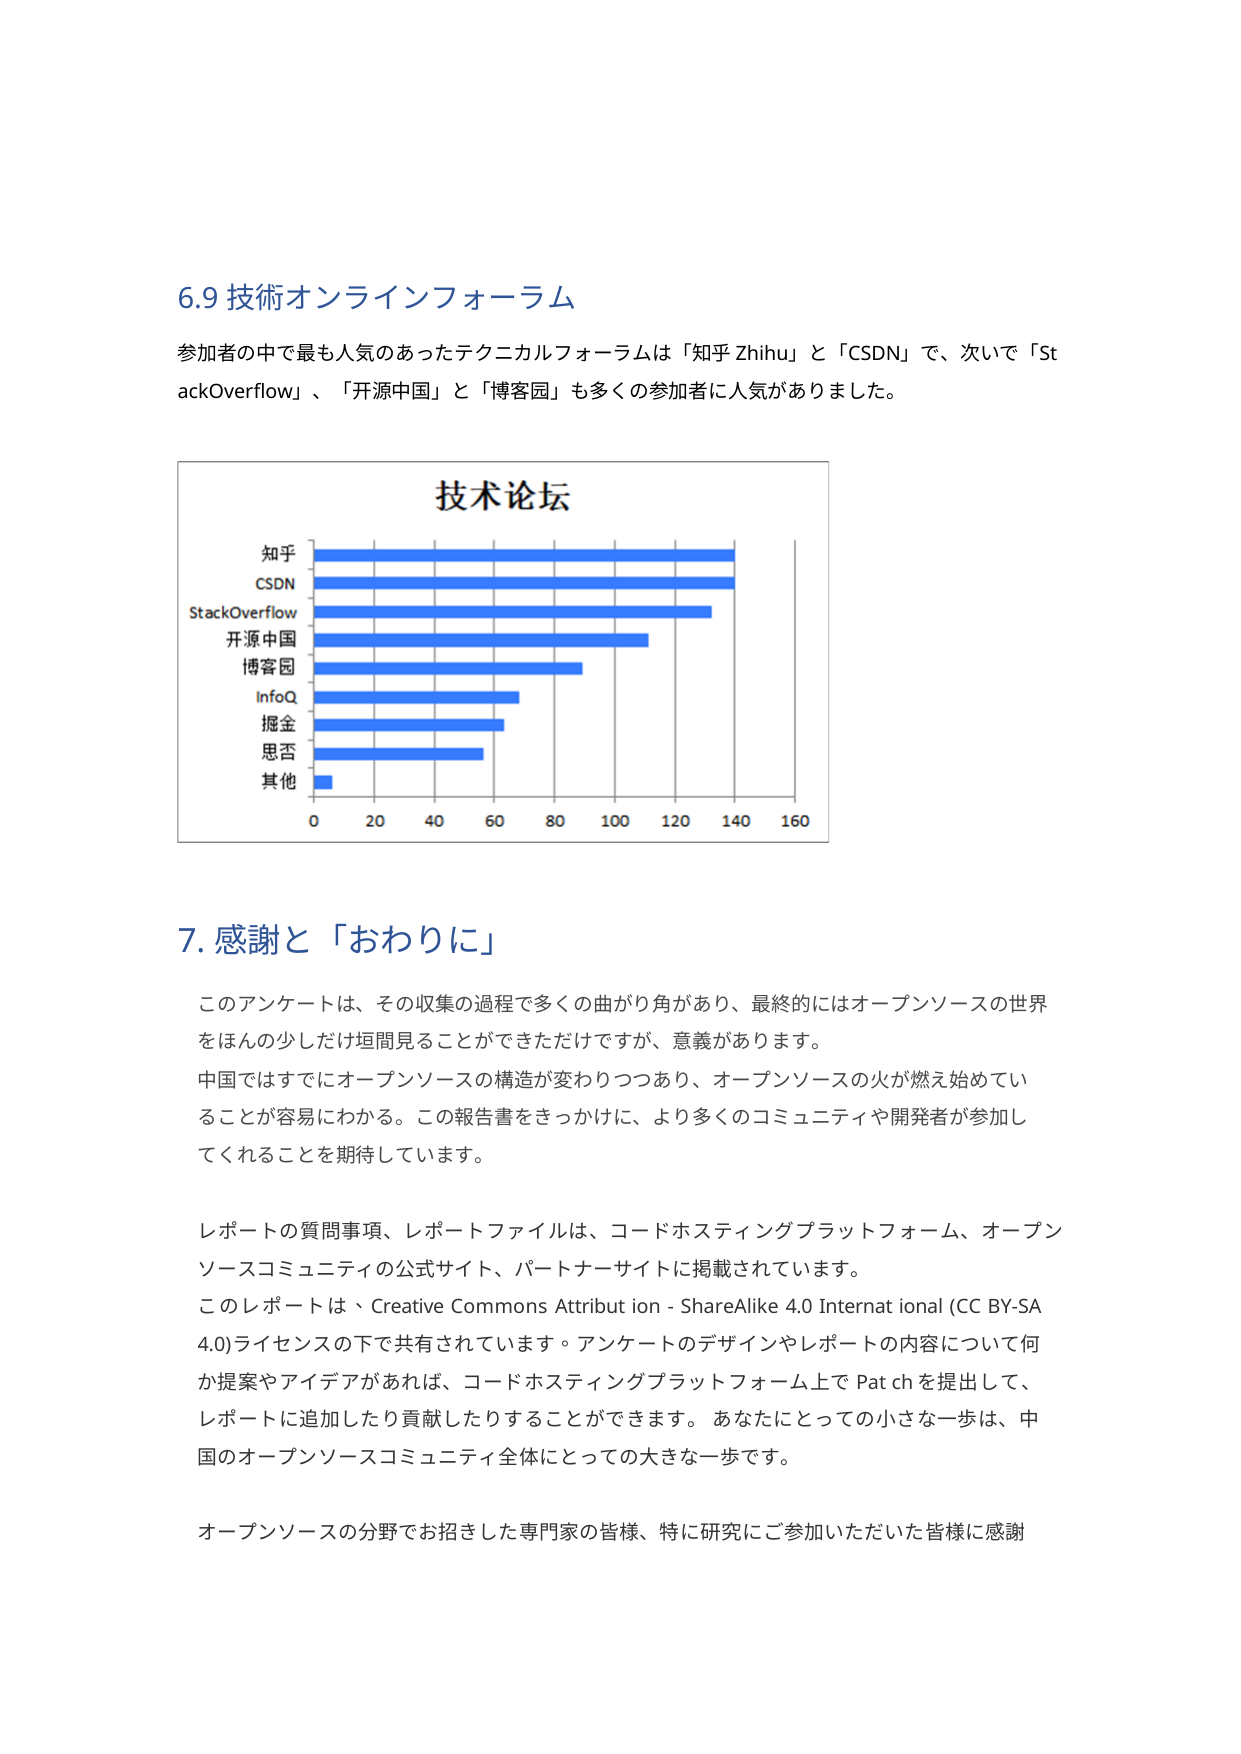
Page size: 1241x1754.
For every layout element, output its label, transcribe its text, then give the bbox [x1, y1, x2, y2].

text このアンケートは、その収集の過程で多くの曲がり角があり、最終的にはオープンソースの世界をほんの少しだけ垣間見ることができただけですが、意義があります。 [197, 984, 1063, 1059]
subtitle 6.9 技術オンラインフォーラム [177, 258, 1063, 333]
picture [177, 461, 830, 843]
text 参加者の中で最も人気のあったテクニカルフォーラムは「知乎Zhihu」と「CSDN」で、次いで「St ackOverﬂow」、「开源中国」と「博客园」も多くの参加者に人気がありました。 [177, 333, 1063, 408]
text 中国ではすでにオープンソースの構造が変わりつつあり、オープンソースの火が燃え始めていることが容易にわかる。この報告書をきっかけに、より多くのコミュニティや開発者が参加してくれることを期待しています。 [197, 1060, 1041, 1172]
text レポートの質問事項、レポートファイルは、コードホスティングプラットフォーム、オープンソースコミュニティの公式サイト、パートナーサイトに掲載されています。 [197, 1211, 1063, 1286]
subtitle 7. 感謝と「おわりに」 [177, 900, 1063, 975]
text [197, 1512, 1041, 1550]
text このレポートは、Creative Commons Attribut ion - ShareAlike 4.0 Internat ional (CC BY-SA 4.0)ライセンスの下で共有されています。アンケートのデザインやレポートの内容について何か提案やアイデアがあれば、コードホスティングプラットフォーム上でPat chを提出して、レポートに追加したり貢献したりすることができます。 あなたにとっての小さな一歩は、中国のオープンソースコミュニティ全体にとっての大きな一歩です。 [197, 1287, 1041, 1474]
